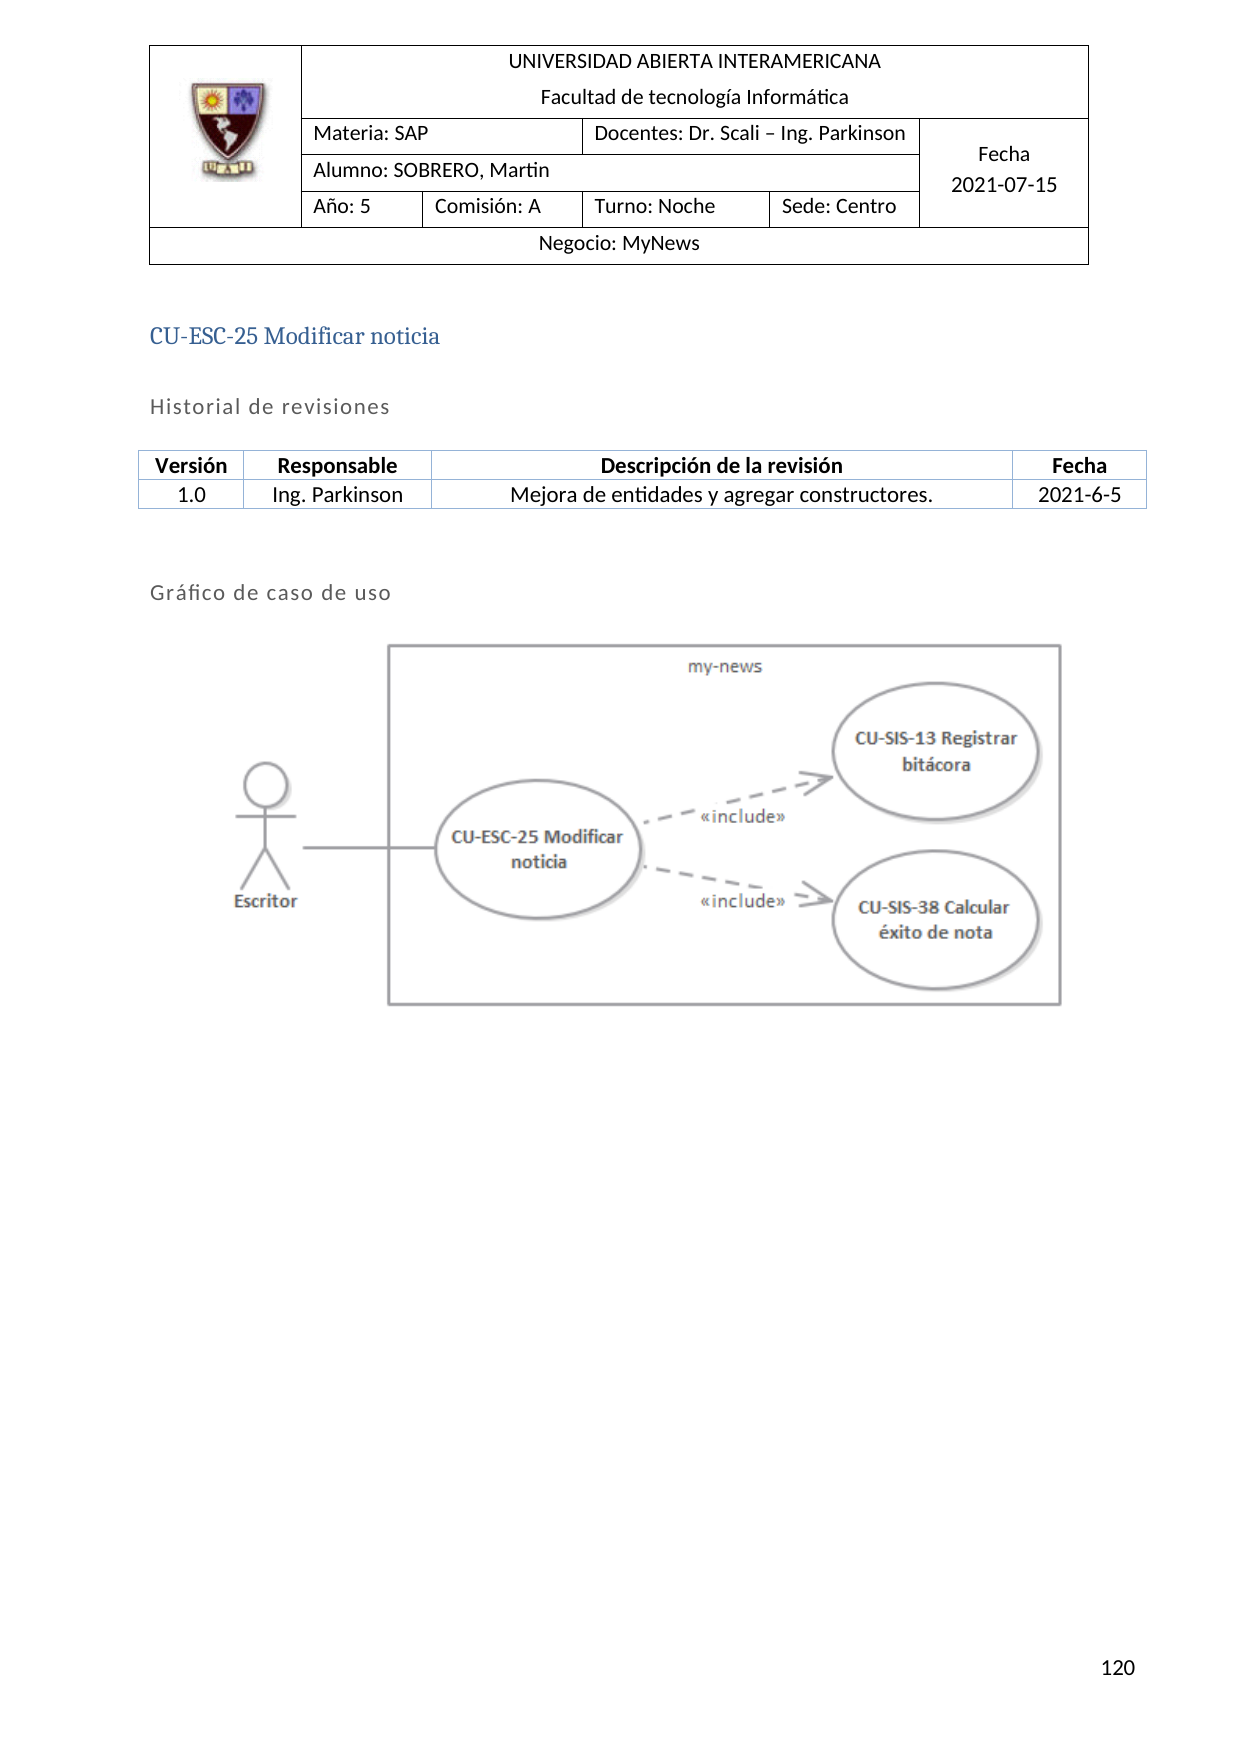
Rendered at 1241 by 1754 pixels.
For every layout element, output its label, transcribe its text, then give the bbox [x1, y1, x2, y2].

table_header Versión [139, 451, 243, 479]
subtitle Historial de revisiones [150, 392, 1135, 421]
table_header Descripción de la revisión [432, 451, 1012, 479]
table_cell Ing. Parkinson [244, 480, 431, 508]
subtitle CU-ESC-25 Modificar noticia [150, 322, 1135, 351]
table_header Fecha [1013, 451, 1146, 479]
table_cell 2021-6-5 [1013, 480, 1146, 508]
table_cell 1.0 [139, 480, 243, 508]
picture [220, 635, 1065, 1011]
table_header Responsable [244, 451, 431, 479]
table_cell Mejora de entidades y agregar constructores. [432, 480, 1012, 508]
picture [177, 74, 278, 187]
subtitle Gráfico de caso de uso [150, 578, 1135, 607]
